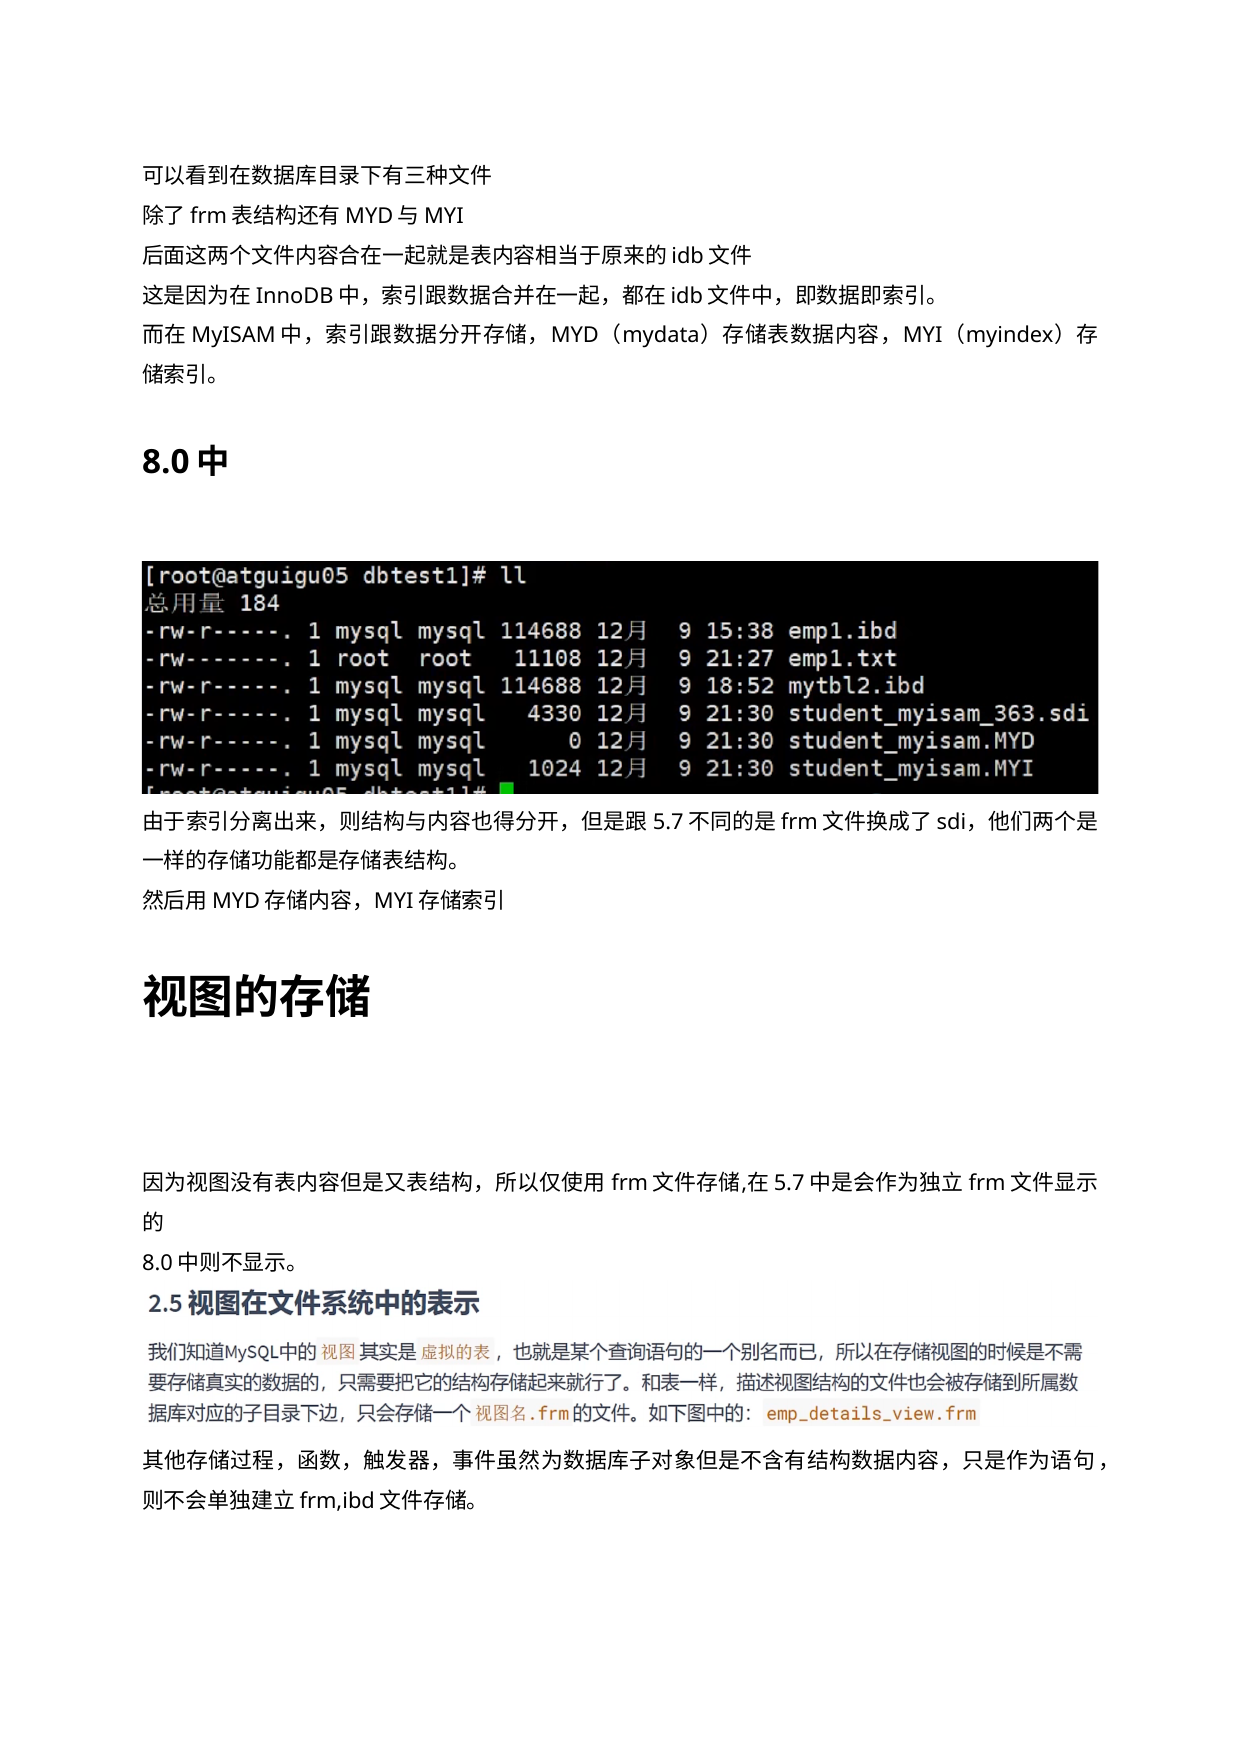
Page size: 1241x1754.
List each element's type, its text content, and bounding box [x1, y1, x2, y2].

picture [141, 561, 1099, 794]
subtitle 视图的存储 [142, 954, 1098, 1033]
text 因为视图没有表内容但是又表结构，所以仅使用frm文件存储,在5.7中是会作为独立frm文件显示的 [142, 1161, 1098, 1241]
text 然后用MYD存储内容，MYI存储索引 [142, 879, 1098, 919]
text 其他存储过程，函数，触发器，事件虽然为数据库子对象但是不含有结构数据内容，只是作为语句，则不会单独建立frm,ibd文件存储。 [142, 1439, 1098, 1519]
text 8.0中则不显示。 [142, 1241, 1098, 1280]
text 可以看到在数据库目录下有三种文件 [142, 154, 1098, 194]
picture [141, 1280, 1099, 1427]
text 后面这两个文件内容合在一起就是表内容相当于原来的idb文件 [142, 234, 1098, 274]
text 由于索引分离出来，则结构与内容也得分开，但是跟5.7不同的是frm文件换成了sdi，他们两个是一样的存储功能都是存储表结构。 [142, 800, 1098, 879]
text 这是因为在InnoDB中，索引跟数据合并在一起，都在idb文件中，即数据即索引。 [142, 274, 1098, 313]
text 而在MyISAM中，索引跟数据分开存储，MYD（mydata）存储表数据内容，MYI（myindex）存储索引。 [142, 313, 1098, 393]
subtitle 8.0中 [142, 420, 1098, 499]
text 除了frm表结构还有MYD与MYI [142, 194, 1098, 234]
